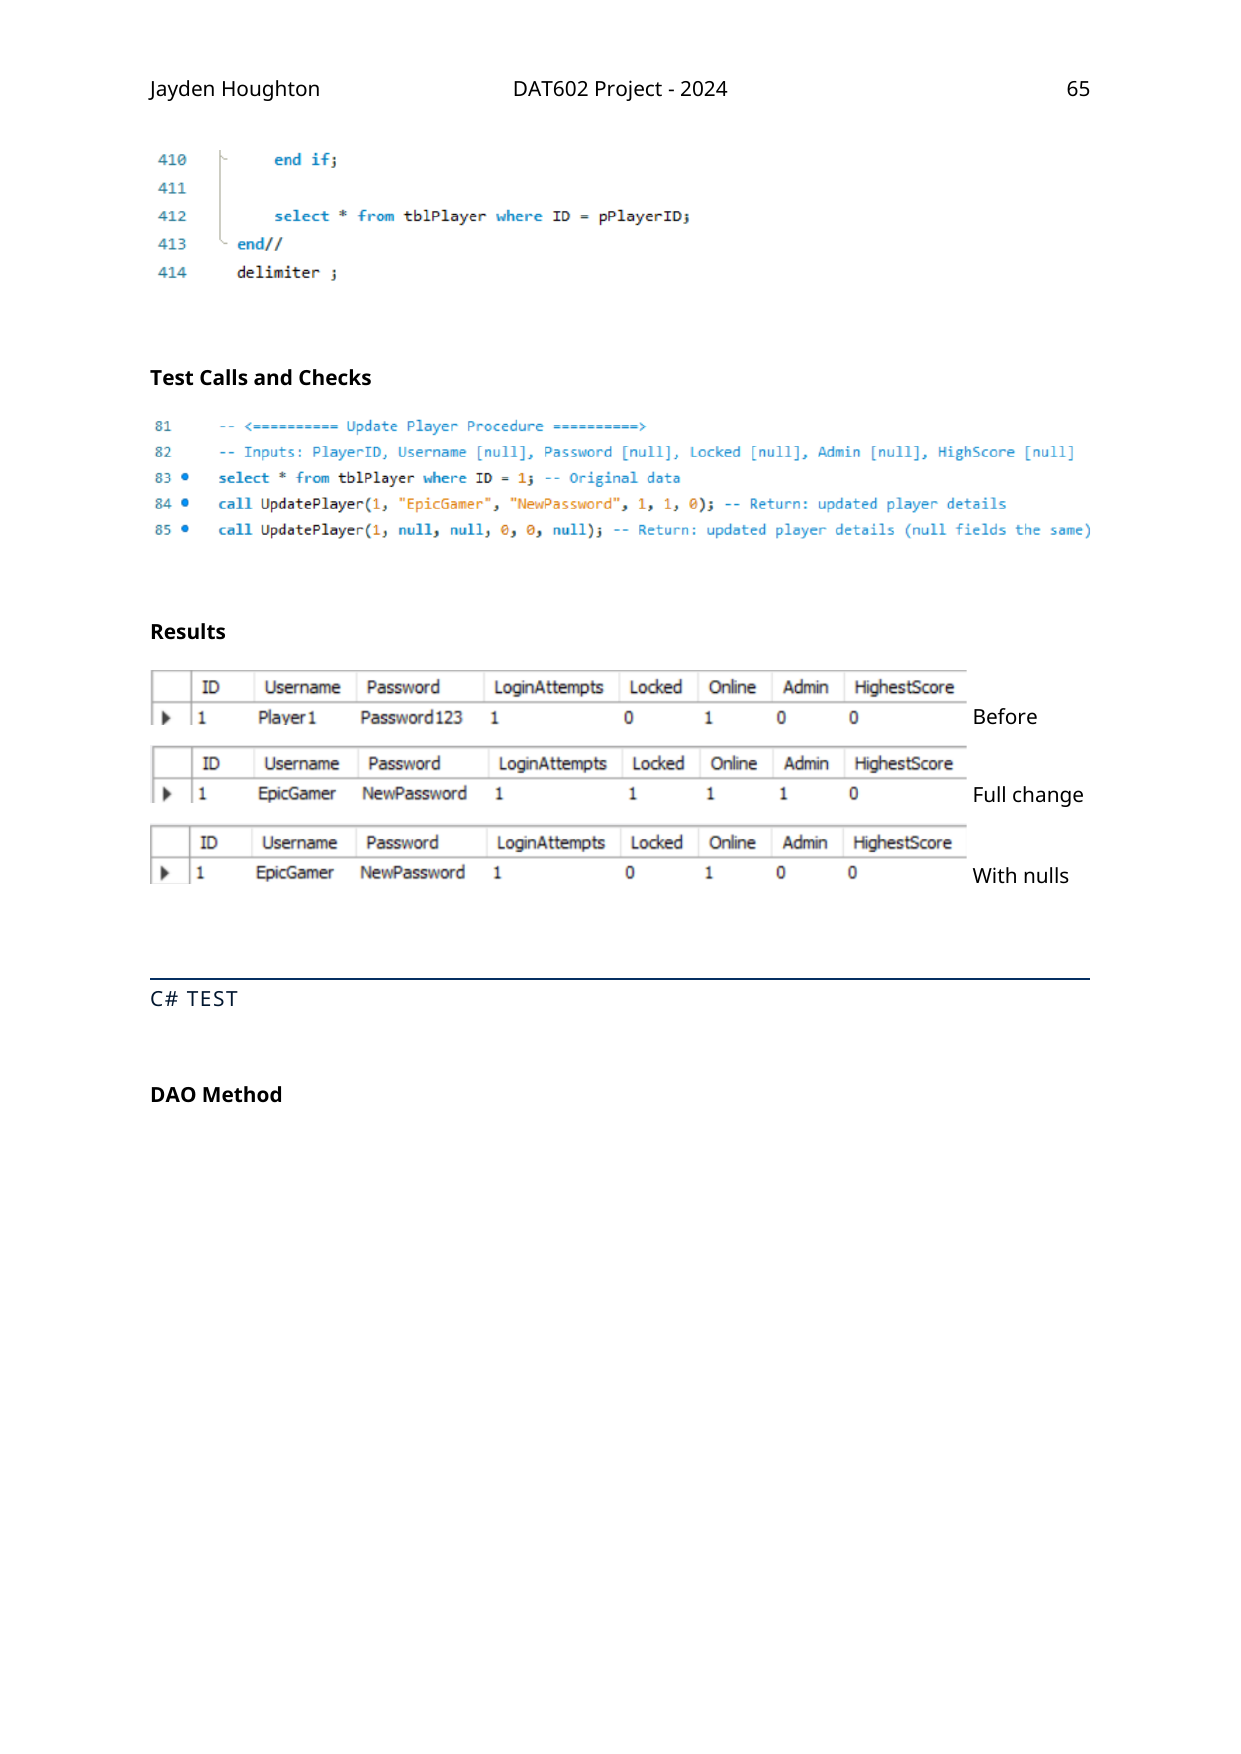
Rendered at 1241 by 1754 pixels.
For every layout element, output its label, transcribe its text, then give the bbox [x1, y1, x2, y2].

picture [150, 745, 967, 803]
text DAO Method [150, 1080, 1090, 1109]
picture [150, 670, 967, 725]
subtitle C# Test [150, 980, 1090, 1012]
text Test Calls and Checks [150, 363, 1090, 392]
picture [150, 823, 967, 884]
text Results [150, 617, 1090, 645]
picture [156, 150, 924, 285]
picture [150, 416, 1091, 539]
